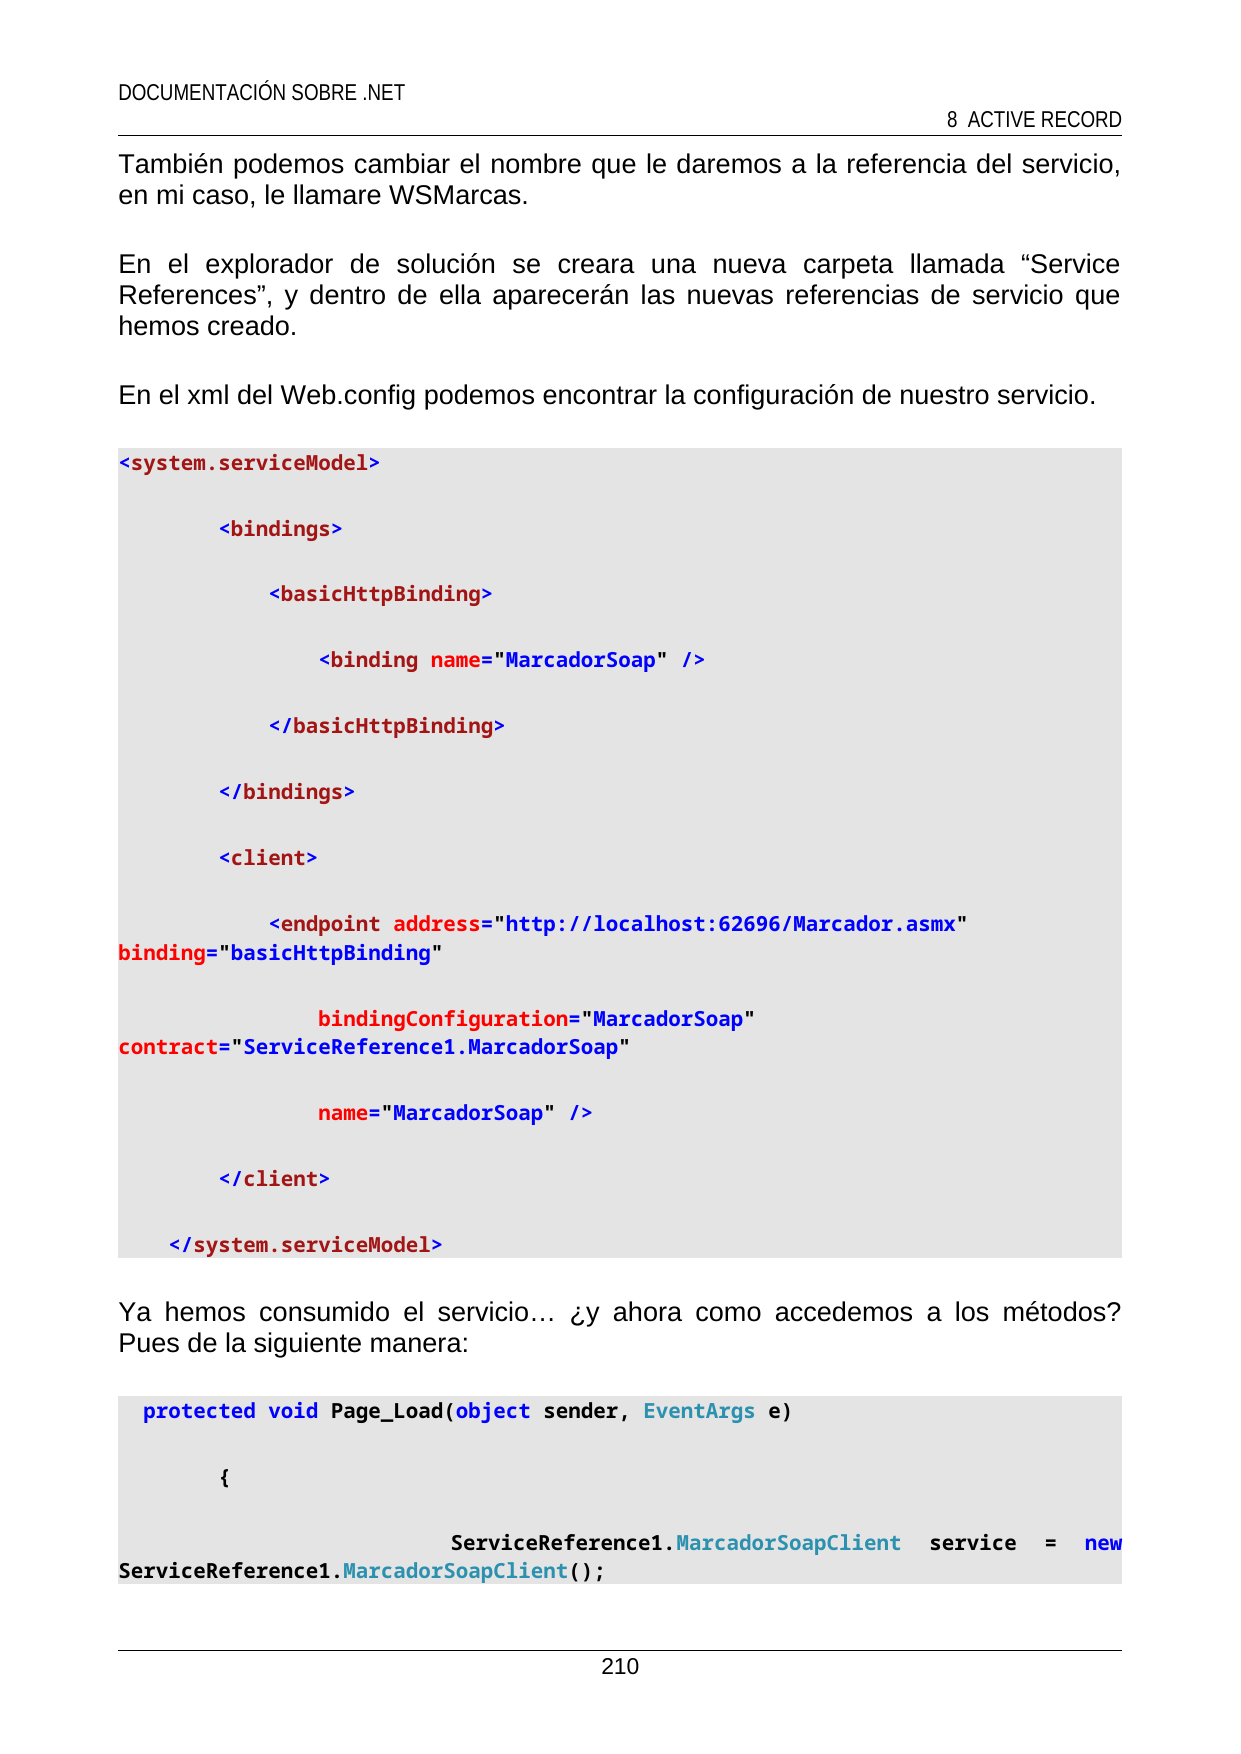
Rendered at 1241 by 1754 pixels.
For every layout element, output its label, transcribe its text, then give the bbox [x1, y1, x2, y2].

text </system.serviceModel> [118, 1230, 1122, 1258]
text <client> [118, 843, 1122, 872]
text <bindings> [118, 514, 1122, 542]
text <system.serviceModel> [118, 448, 1122, 476]
text { [118, 1462, 1122, 1490]
text Ya hemos consumido el servicio… ¿y ahora como accedemos a los métodos? Pues de la siguiente manera: [118, 1296, 1122, 1358]
text </bindings> [118, 777, 1122, 806]
text <basicHttpBinding> [118, 579, 1122, 608]
text protected void Page_Load(object sender, EventArgs e) [118, 1396, 1122, 1424]
text En el xml del Web.config podemos encontrar la configuración de nuestro servicio. [118, 379, 1122, 410]
text <binding name="MarcadorSoap" /> [118, 646, 1122, 674]
text </client> [118, 1164, 1122, 1192]
text ServiceReference1.MarcadorSoapClient service = new ServiceReference1.MarcadorSoapClient(); [118, 1528, 1122, 1584]
text <endpoint address="http://localhost:62696/Marcador.asmx" binding="basicHttpBinding" [118, 909, 1122, 966]
text bindingConfiguration="MarcadorSoap" contract="ServiceReference1.MarcadorSoap" [118, 1004, 1122, 1061]
text También podemos cambiar el nombre que le daremos a la referencia del servicio, en mi caso, le llamare WSMarcas. [118, 148, 1122, 210]
text </basicHttpBinding> [118, 711, 1122, 740]
text name="MarcadorSoap" /> [118, 1098, 1122, 1126]
text En el explorador de solución se creara una nueva carpeta llamada “Service References”, y dentro de ella aparecerán las nuevas referencias de servicio que hemos creado. [118, 248, 1122, 341]
